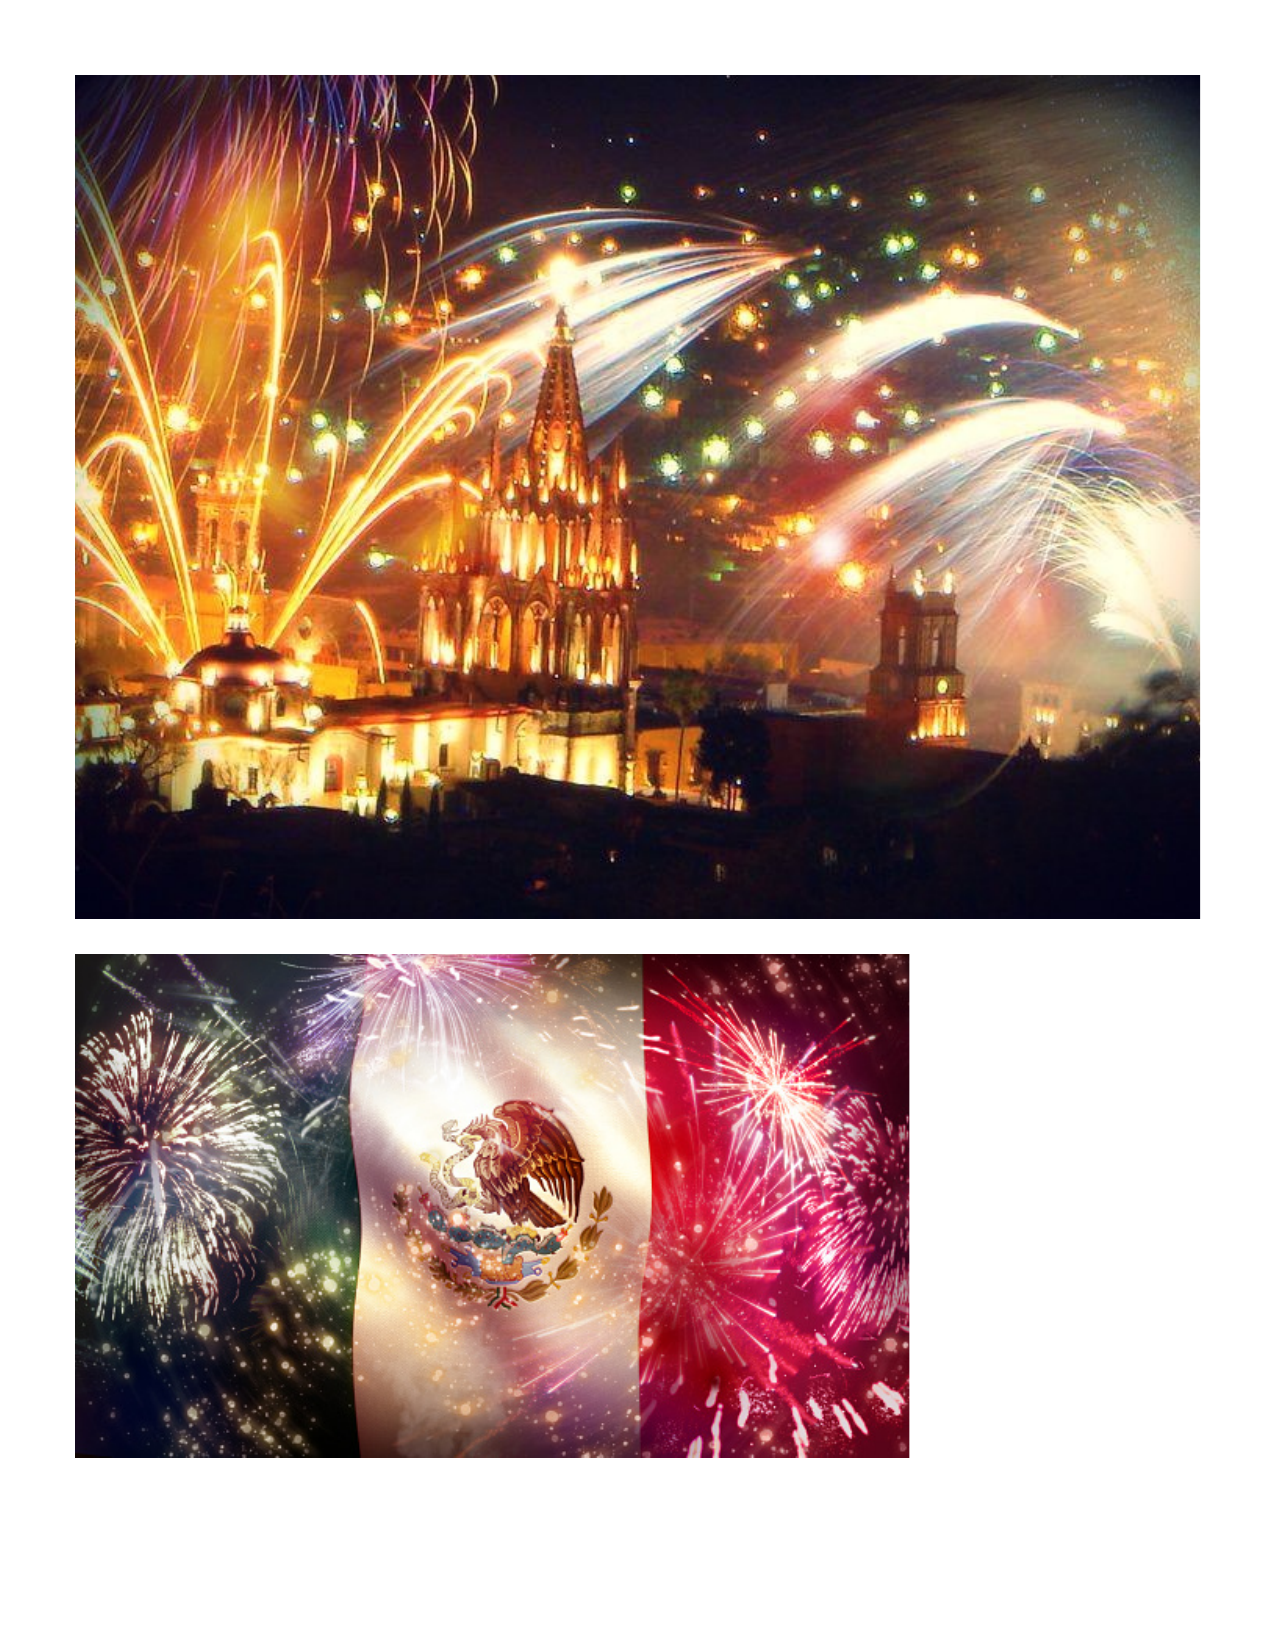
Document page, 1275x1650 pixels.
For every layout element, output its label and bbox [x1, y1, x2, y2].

picture [75, 75, 1200, 919]
picture [75, 954, 910, 1458]
